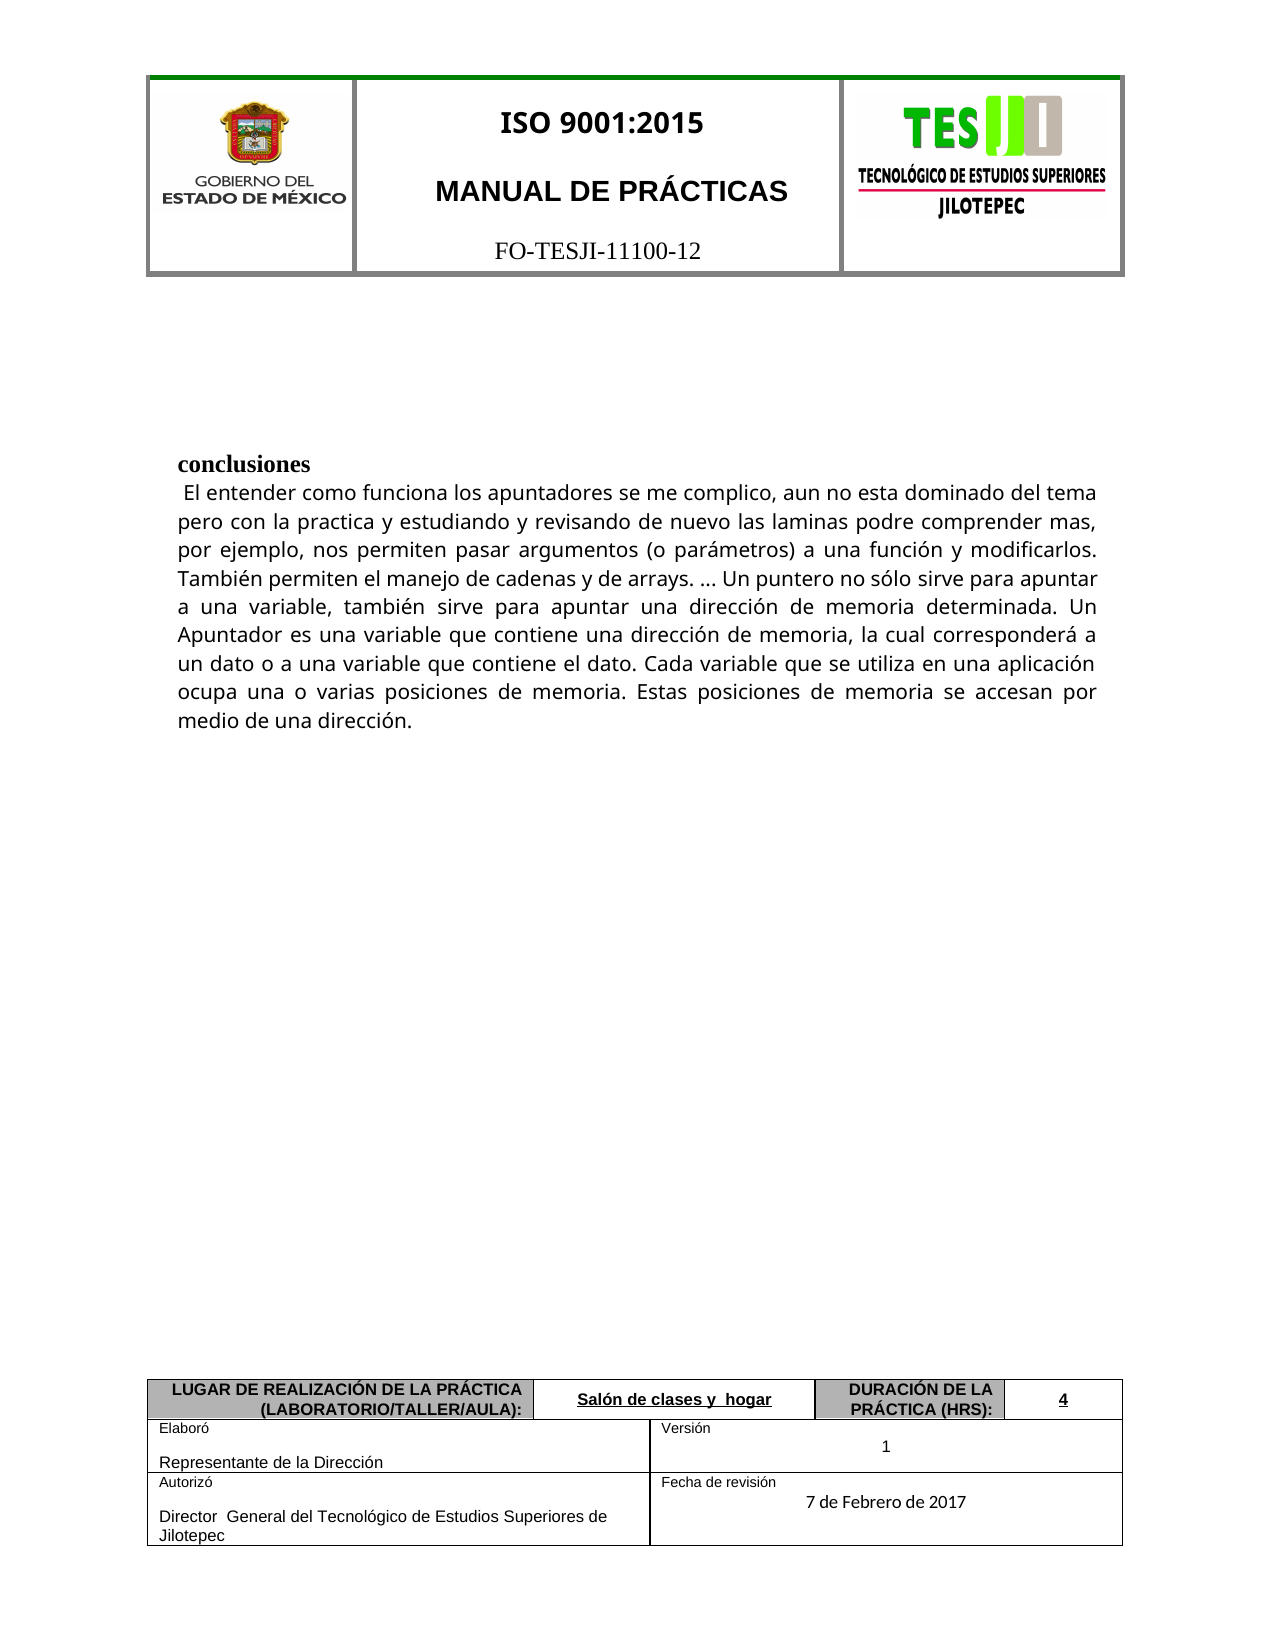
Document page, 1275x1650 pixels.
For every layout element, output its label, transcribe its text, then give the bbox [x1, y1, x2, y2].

picture [151, 92, 350, 213]
text El entender como funciona los apuntadores se me complico, aun no esta dominado del tema pero con la practica y estudiando y revisando de nuevo las laminas podre comprender mas, por ejemplo, nos permiten pasar argumentos (o parámetros) a una función y modificarlos. También permiten el manejo de cadenas y de arrays. ... Un puntero no sólo sirve para apuntar a una variable, también sirve para apuntar una dirección de memoria determinada. Un Apuntador es una variable que contiene una dirección de memoria, la cual corresponderá a un dato o a una variable que contiene el dato. Cada variable que se utiliza en una aplicación ocupa una o varias posiciones de memoria. Estas posiciones de memoria se accesan por medio de una dirección. [177, 478, 1098, 734]
picture [856, 92, 1108, 220]
text conclusiones [177, 449, 1098, 478]
